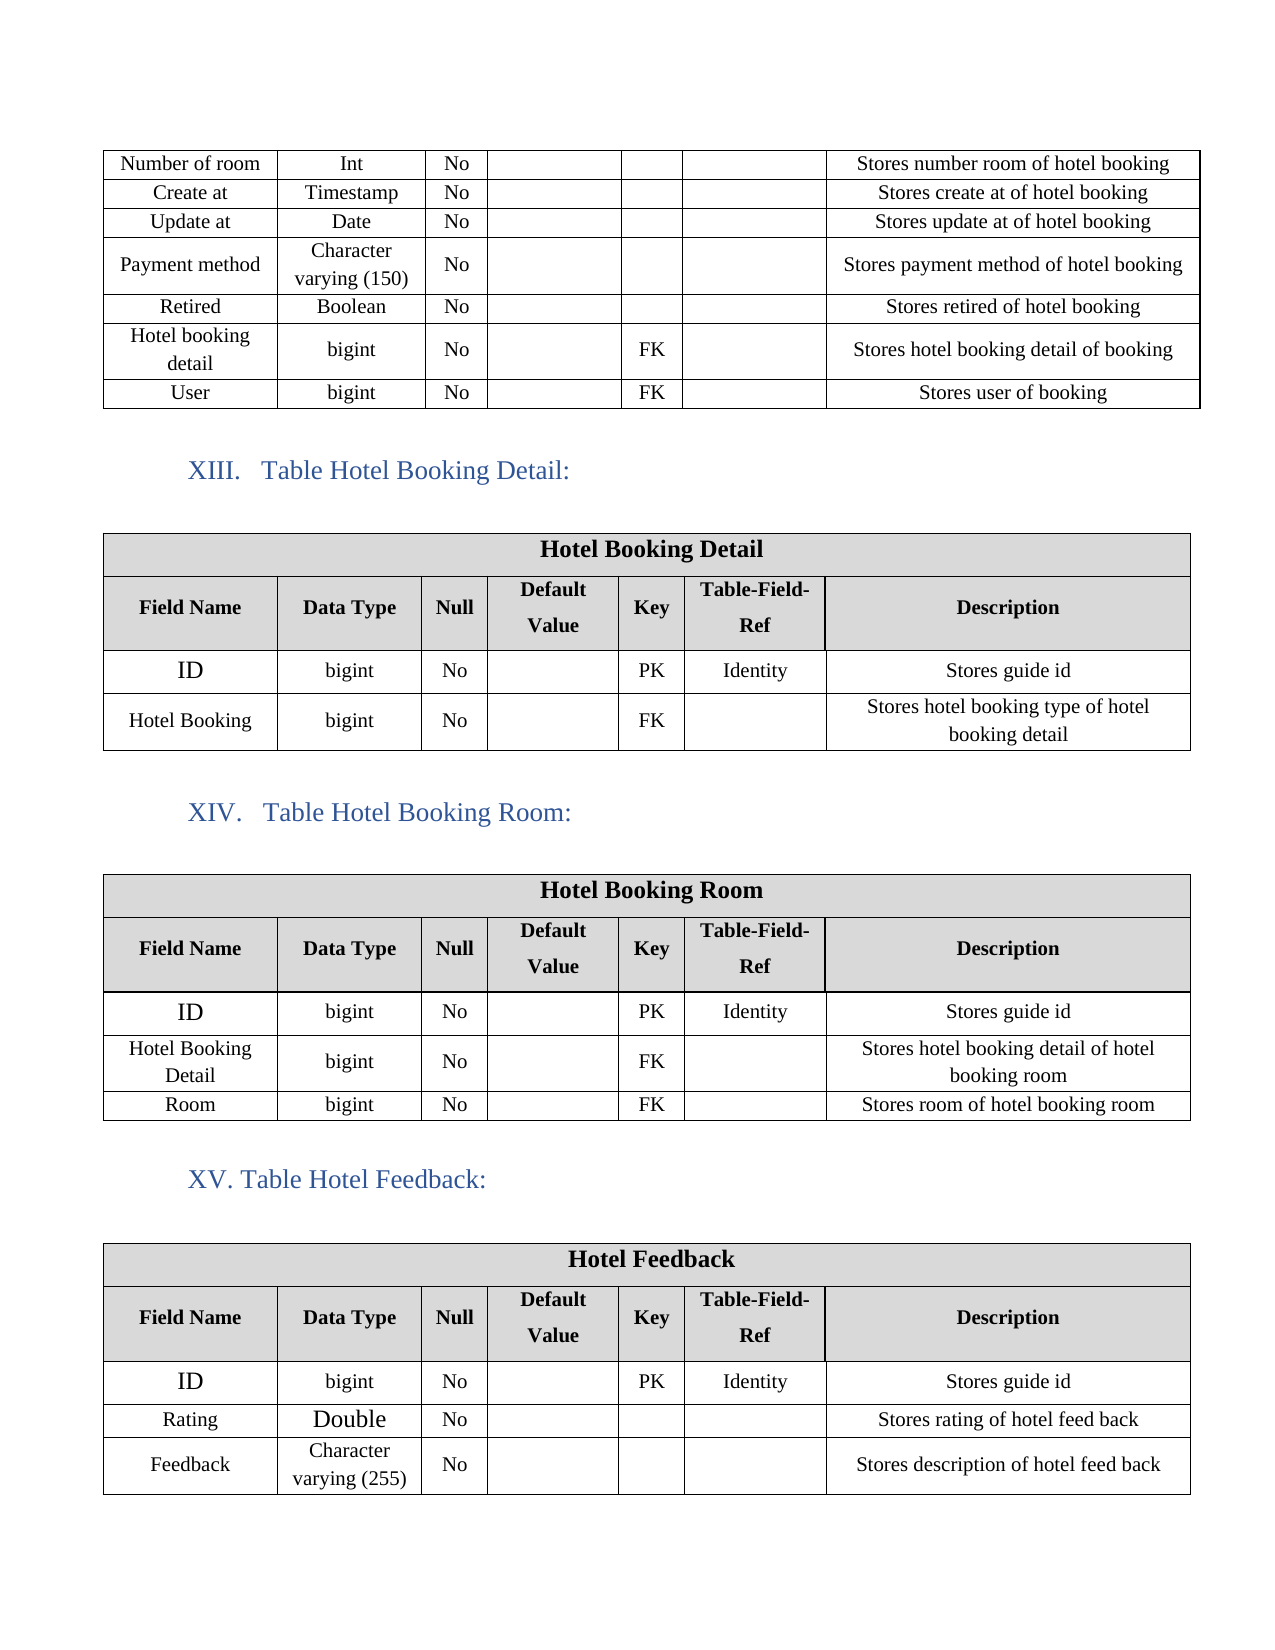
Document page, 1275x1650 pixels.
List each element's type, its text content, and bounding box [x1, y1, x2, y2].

table_cell Stores payment method of hotel booking [827, 238, 1199, 293]
table_cell [488, 1405, 618, 1437]
table_cell [488, 380, 621, 408]
table_cell No [426, 295, 487, 322]
table_cell Stores room of hotel booking room [827, 1092, 1190, 1120]
table_cell Data Type [278, 577, 421, 650]
table_cell No [422, 993, 487, 1034]
table_cell FK [622, 380, 682, 408]
table_cell Null [422, 577, 487, 650]
table_cell Data Type [278, 1287, 421, 1361]
table_cell ID [104, 993, 277, 1034]
table_cell [683, 324, 826, 379]
table_cell Table-Field-Ref [685, 1287, 824, 1361]
table_cell No [426, 380, 487, 408]
table_cell [683, 151, 826, 179]
table_cell Create at [104, 180, 277, 208]
table_cell Hotel Booking Detail [104, 1036, 277, 1091]
table_header Hotel Feedback [104, 1244, 1190, 1286]
table_cell [619, 1405, 684, 1437]
table_cell [488, 1036, 618, 1091]
table_cell Number of room [104, 151, 277, 179]
table_cell [622, 151, 682, 179]
table_cell [488, 1362, 618, 1403]
table_cell Stores update at of hotel booking [827, 209, 1199, 237]
table_cell Table-Field-Ref [685, 577, 824, 650]
table_cell Data Type [278, 918, 421, 991]
subtitle XIV. Table Hotel Booking Room: [187, 796, 1125, 827]
table_cell Stores rating of hotel feed back [827, 1405, 1190, 1437]
table_cell Key [619, 918, 684, 991]
table_cell Int [278, 151, 425, 179]
table_cell Rating [104, 1405, 277, 1437]
table_cell Field Name [104, 1287, 277, 1361]
table_cell Description [826, 918, 1190, 991]
table_cell Table-Field-Ref [685, 918, 824, 991]
table_header Hotel Booking Detail [104, 534, 1190, 576]
table_cell Field Name [104, 918, 277, 991]
table_cell Stores retired of hotel booking [827, 295, 1199, 322]
table_cell [622, 209, 682, 237]
table_cell Stores number room of hotel booking [827, 151, 1199, 179]
table_cell PK [619, 651, 684, 693]
table_cell Default Value [488, 1287, 618, 1361]
table_cell [683, 238, 826, 293]
table_cell User [104, 380, 277, 408]
table_cell No [422, 1362, 487, 1403]
table_cell Character varying (150) [278, 238, 425, 293]
table_cell Description [826, 1287, 1190, 1361]
table_cell [488, 238, 621, 293]
table_cell Hotel booking detail [104, 324, 277, 379]
table_cell [622, 180, 682, 208]
table_cell Null [422, 918, 487, 991]
table_cell Character varying (255) [278, 1438, 421, 1494]
table_cell bigint [278, 324, 425, 379]
table_cell Stores guide id [827, 1362, 1190, 1403]
table_cell Null [422, 1287, 487, 1361]
table_cell bigint [278, 1362, 421, 1403]
table_cell No [422, 1438, 487, 1494]
table_cell Stores guide id [827, 993, 1190, 1034]
table_cell Room [104, 1092, 277, 1120]
table_cell [488, 295, 621, 322]
table_cell bigint [278, 694, 421, 749]
table_cell Payment method [104, 238, 277, 293]
table_cell FK [619, 694, 684, 749]
table_cell No [426, 238, 487, 293]
table_cell [683, 209, 826, 237]
table_cell Update at [104, 209, 277, 237]
table_cell Stores description of hotel feed back [827, 1438, 1190, 1494]
table_cell No [422, 694, 487, 749]
table_cell Stores hotel booking type of hotel booking detail [827, 694, 1190, 749]
table_cell [488, 180, 621, 208]
subtitle XV. Table Hotel Feedback: [187, 1163, 1125, 1194]
table_cell Default Value [488, 918, 618, 991]
table_cell [683, 180, 826, 208]
table_cell No [422, 1405, 487, 1437]
table_cell Key [619, 1287, 684, 1361]
table_cell FK [622, 324, 682, 379]
table_cell Description [826, 577, 1190, 650]
table_cell Stores user of booking [827, 380, 1199, 408]
table_cell [488, 1438, 618, 1494]
table_cell Stores guide id [827, 651, 1190, 693]
table_cell FK [619, 1036, 684, 1091]
table_cell Key [619, 577, 684, 650]
table_cell ID [104, 1362, 277, 1403]
table_cell [685, 694, 826, 749]
table_cell No [426, 209, 487, 237]
table_cell Date [278, 209, 425, 237]
table_cell Timestamp [278, 180, 425, 208]
table_cell [488, 694, 618, 749]
table_cell [685, 1438, 826, 1494]
table_cell [488, 651, 618, 693]
table_cell Stores hotel booking detail of hotel booking room [827, 1036, 1190, 1091]
table_cell Identity [685, 1362, 826, 1403]
table_cell No [422, 1092, 487, 1120]
table_cell bigint [278, 1036, 421, 1091]
table_cell bigint [278, 1092, 421, 1120]
table_cell [683, 295, 826, 322]
table_cell [622, 295, 682, 322]
table_cell Retired [104, 295, 277, 322]
table_cell Identity [685, 651, 826, 693]
table_cell [685, 1036, 826, 1091]
table_cell [488, 324, 621, 379]
table_cell Feedback [104, 1438, 277, 1494]
table_cell Identity [685, 993, 826, 1034]
table_cell [683, 380, 826, 408]
table_cell No [426, 324, 487, 379]
table_cell No [422, 1036, 487, 1091]
table_cell Stores create at of hotel booking [827, 180, 1199, 208]
table_cell Default Value [488, 577, 618, 650]
table_cell Double [278, 1405, 421, 1437]
table_cell No [426, 151, 487, 179]
table_header Hotel Booking Room [104, 875, 1190, 917]
table_cell [622, 238, 682, 293]
table_cell [488, 209, 621, 237]
table_cell bigint [278, 651, 421, 693]
table_cell PK [619, 993, 684, 1034]
table_cell bigint [278, 993, 421, 1034]
table_cell [488, 1092, 618, 1120]
subtitle XIII. Table Hotel Booking Detail: [187, 454, 1125, 485]
table_cell bigint [278, 380, 425, 408]
table_cell No [422, 651, 487, 693]
table_cell [685, 1092, 826, 1120]
table_cell [488, 151, 621, 179]
table_cell [619, 1438, 684, 1494]
table_cell Stores hotel booking detail of booking [827, 324, 1199, 379]
table_cell Boolean [278, 295, 425, 322]
table_cell [685, 1405, 826, 1437]
table_cell No [426, 180, 487, 208]
table_cell ID [104, 651, 277, 693]
table_cell [488, 993, 618, 1034]
table_cell PK [619, 1362, 684, 1403]
table_cell Field Name [104, 577, 277, 650]
table_cell Hotel Booking [104, 694, 277, 749]
table_cell FK [619, 1092, 684, 1120]
